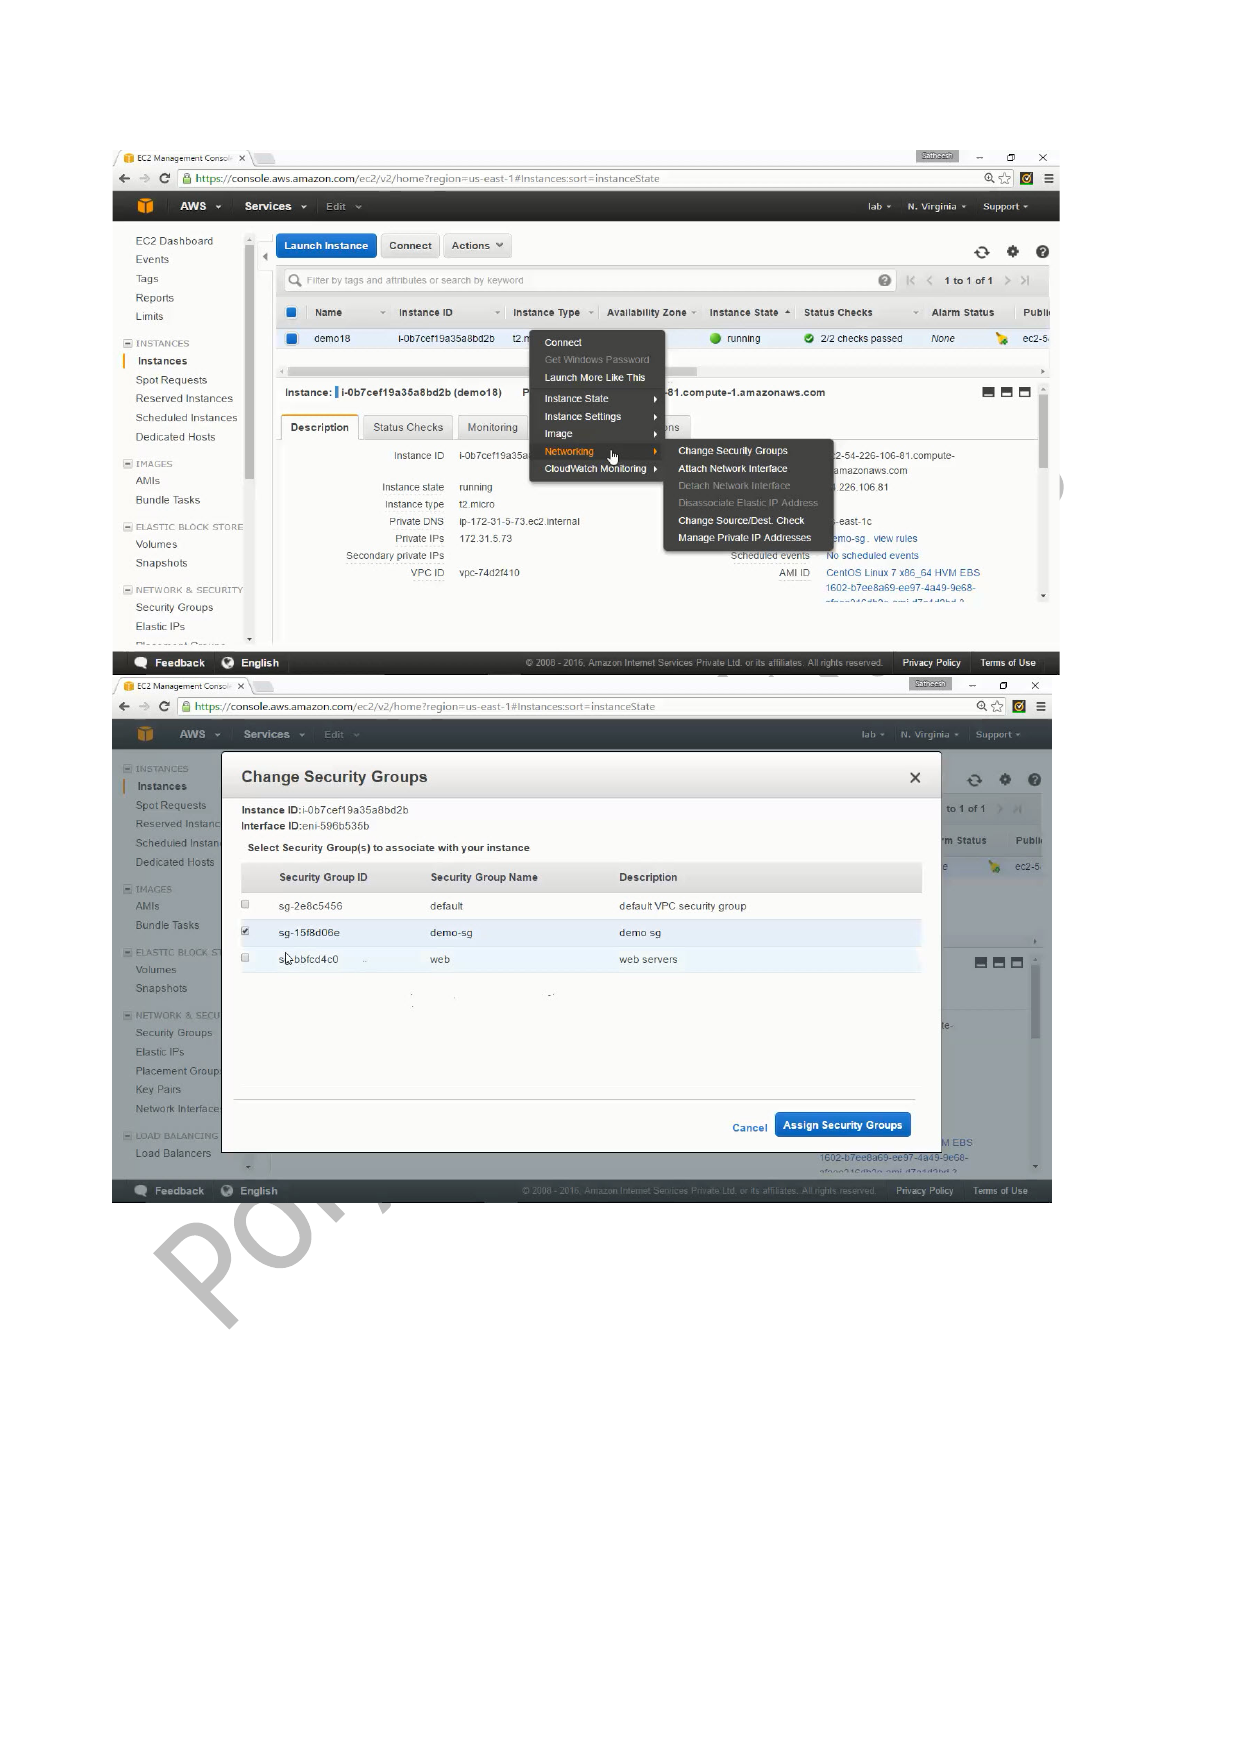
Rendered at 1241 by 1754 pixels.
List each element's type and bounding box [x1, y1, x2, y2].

picture [112, 677, 1052, 1203]
picture [112, 150, 1060, 675]
